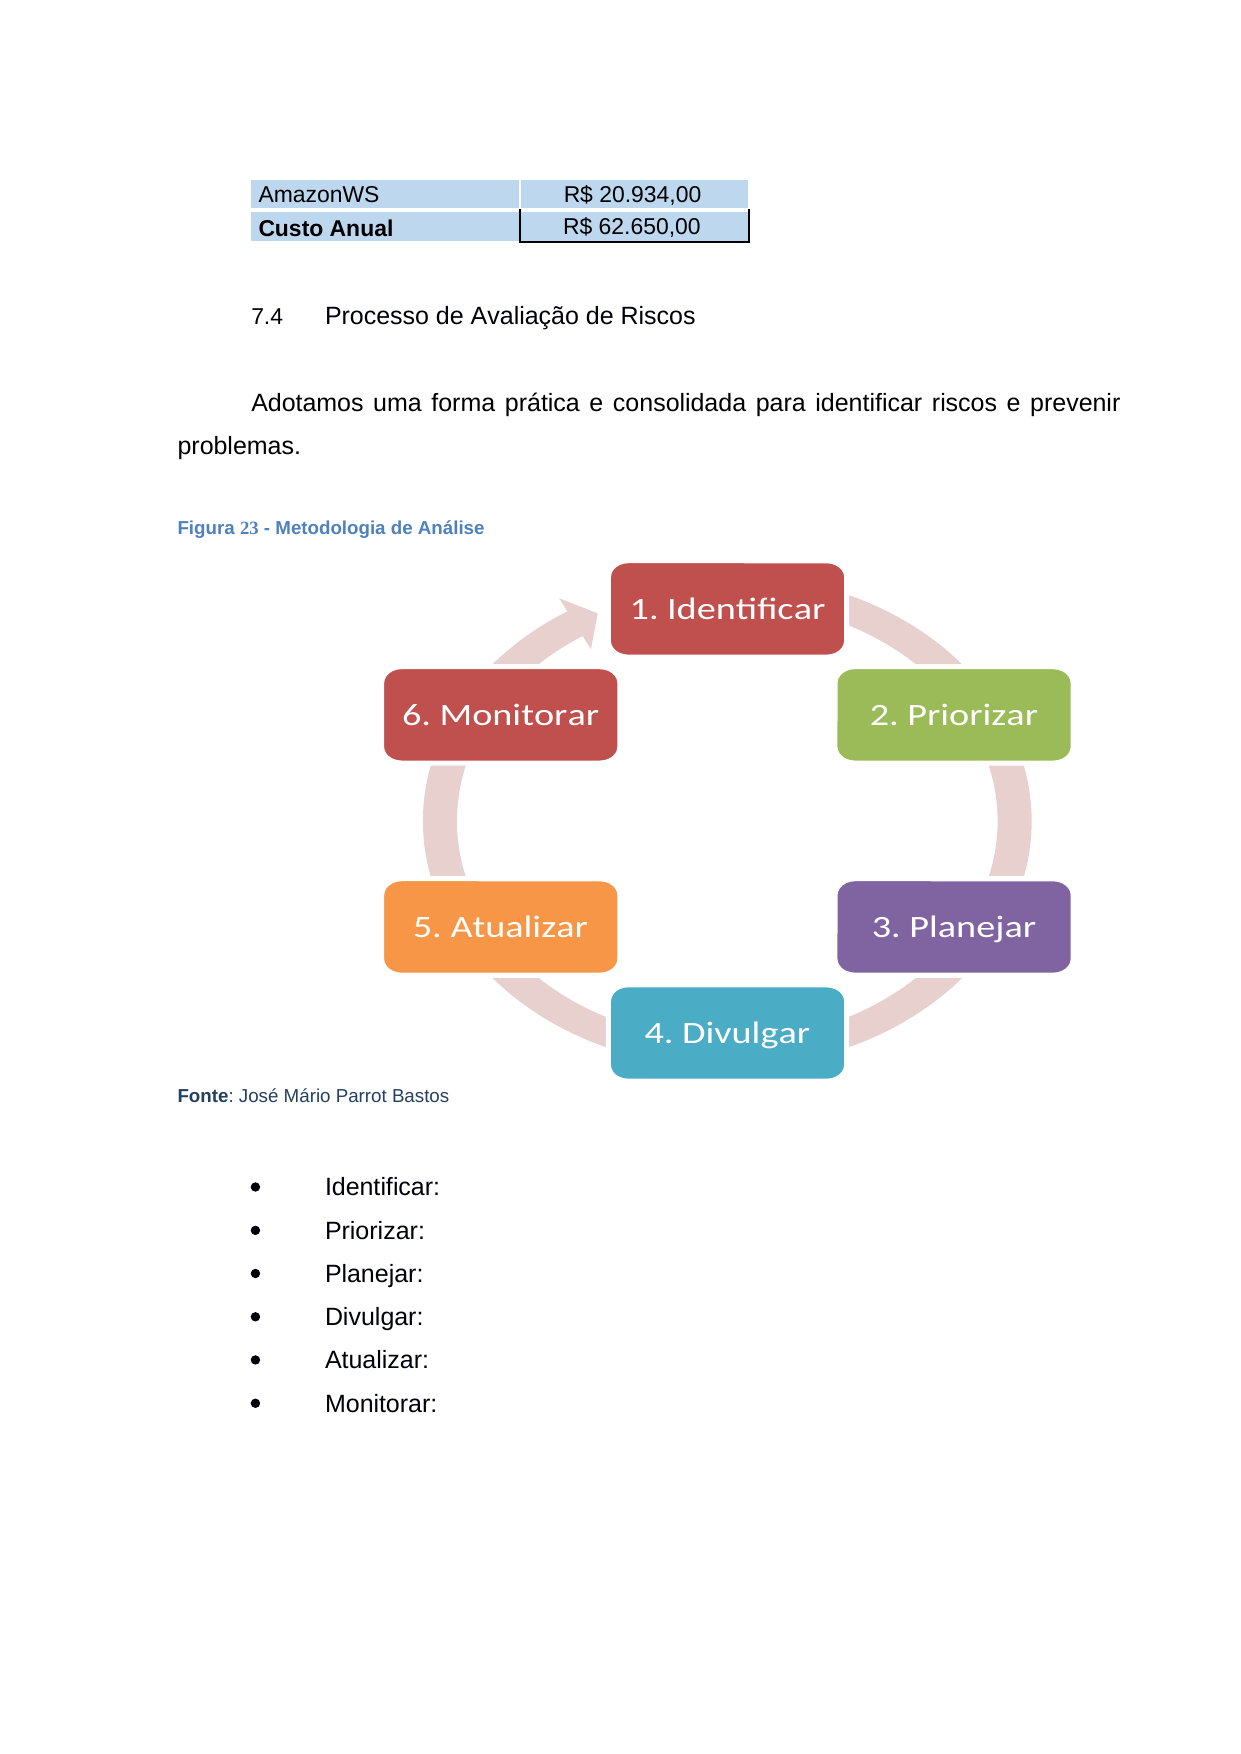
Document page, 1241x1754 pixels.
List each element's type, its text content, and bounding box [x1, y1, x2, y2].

list Monitorar: [177, 1388, 1122, 1417]
list Planejar: [177, 1259, 1122, 1288]
list Atualizar: [177, 1345, 1122, 1374]
text Figura 23 - Metodologia de Análise [177, 517, 1122, 538]
list Identificar: [177, 1172, 1122, 1201]
list Processo de Avaliação de Riscos [177, 301, 1122, 330]
table_cell Custo Anual [251, 212, 519, 241]
table_cell AmazonWS [251, 180, 519, 208]
table_cell R$ 62.650,00 [521, 212, 748, 241]
text Fonte: José Mário Parrot Bastos [177, 559, 1122, 1107]
list Divulgar: [177, 1302, 1122, 1331]
text Adotamos uma forma prática e consolidada para identificar riscos e prevenir problemas. [177, 387, 1122, 459]
table_cell R$ 20.934,00 [521, 180, 748, 208]
list Priorizar: [177, 1216, 1122, 1244]
